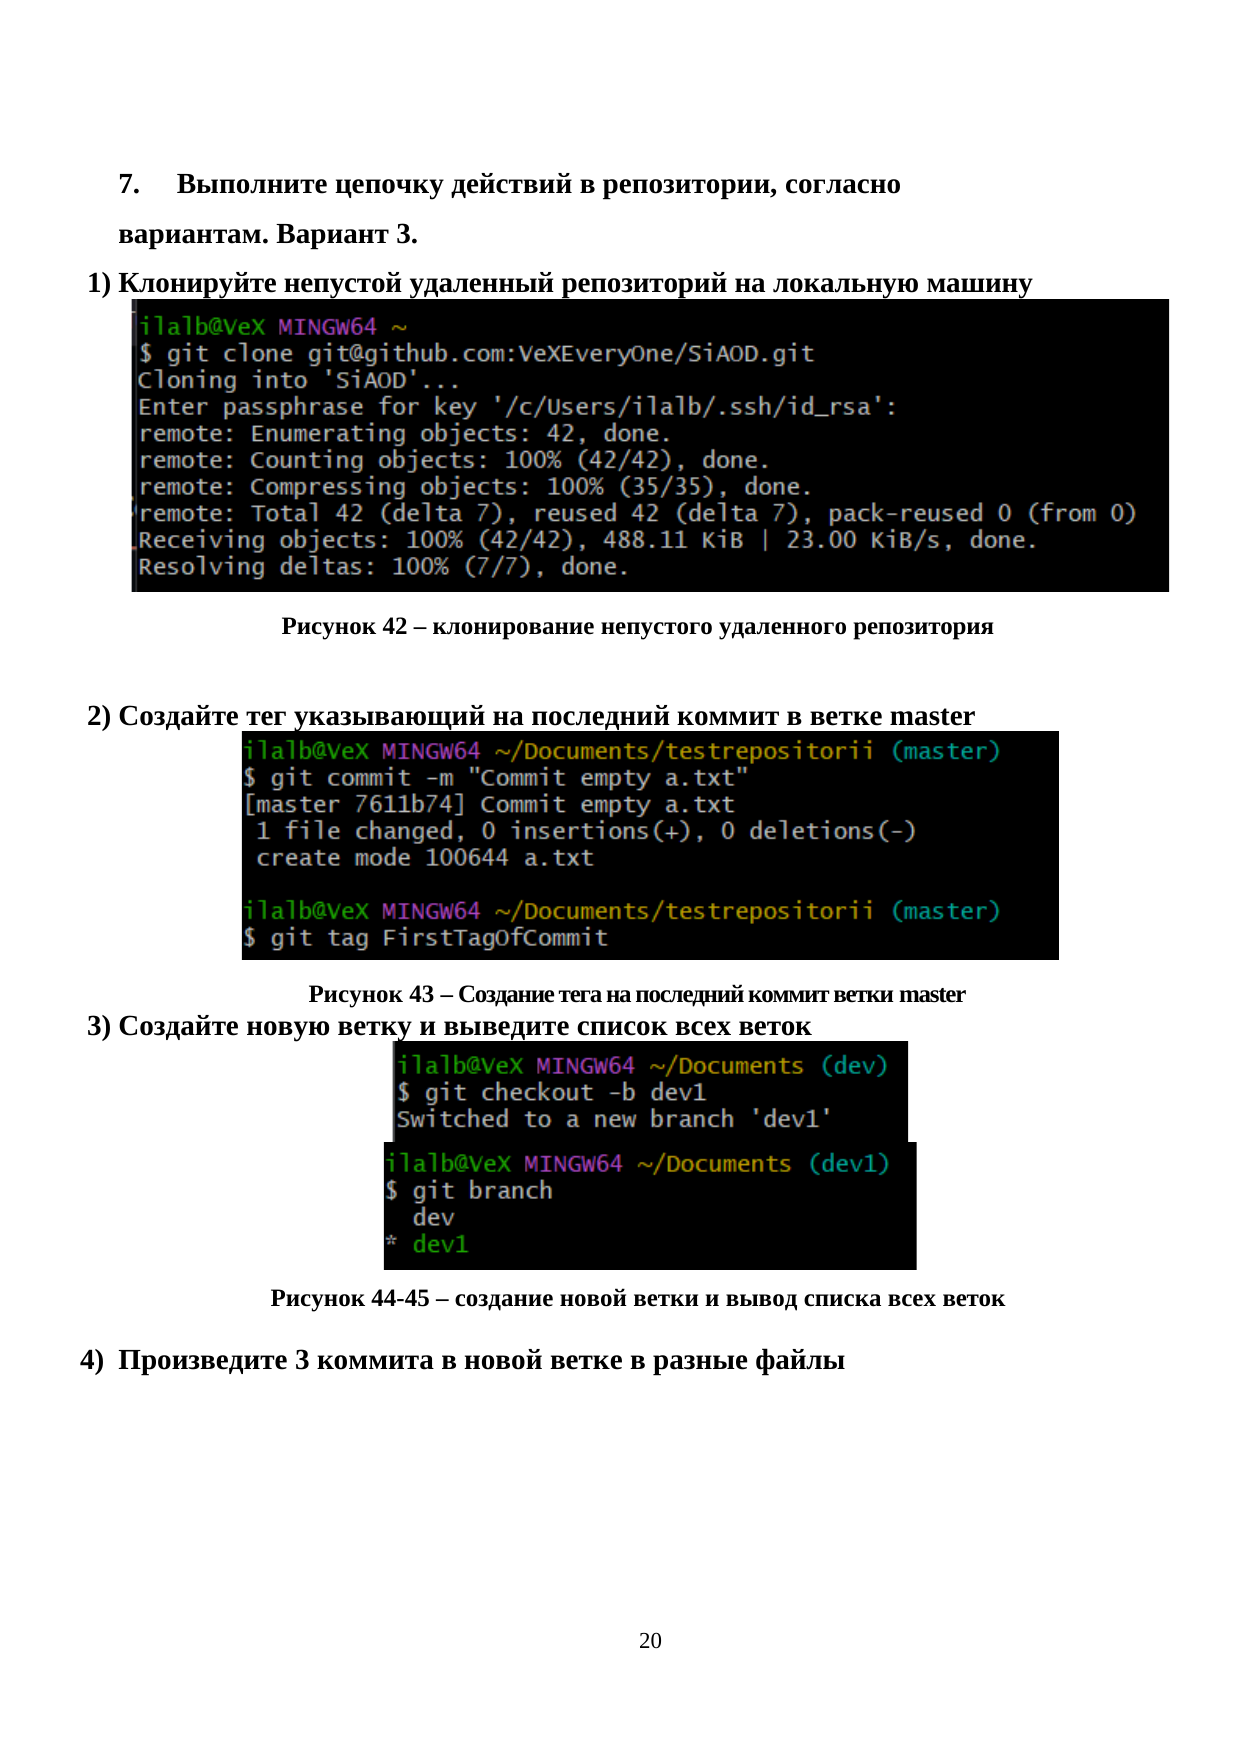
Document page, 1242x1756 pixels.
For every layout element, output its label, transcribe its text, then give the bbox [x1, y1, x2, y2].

subtitle Выполните цепочку действий в репозитории, согласно вариантам. Вариант 3. [118, 166, 1056, 250]
text Рисунок 43 – Создание тега на последний коммит ветки master [118, 979, 1158, 1007]
subtitle Создайте новую ветку и выведите список всех веток [87, 1008, 1183, 1041]
text Рисунок 44-45 – создание новой ветки и вывод списка всех веток [118, 1283, 1158, 1312]
picture [131, 299, 1170, 592]
text Рисунок 42 – клонирование непустого удаленного репозитория [118, 611, 1158, 639]
subtitle Создайте тег указывающий на последний коммит в ветке master [87, 698, 1183, 732]
picture [383, 1041, 917, 1270]
list Клонируйте непустой удаленный репозиторий на локальную машину [87, 267, 1183, 299]
subtitle Произведите 3 коммита в новой ветке в разные файлы [80, 1342, 1183, 1376]
picture [241, 731, 1059, 960]
